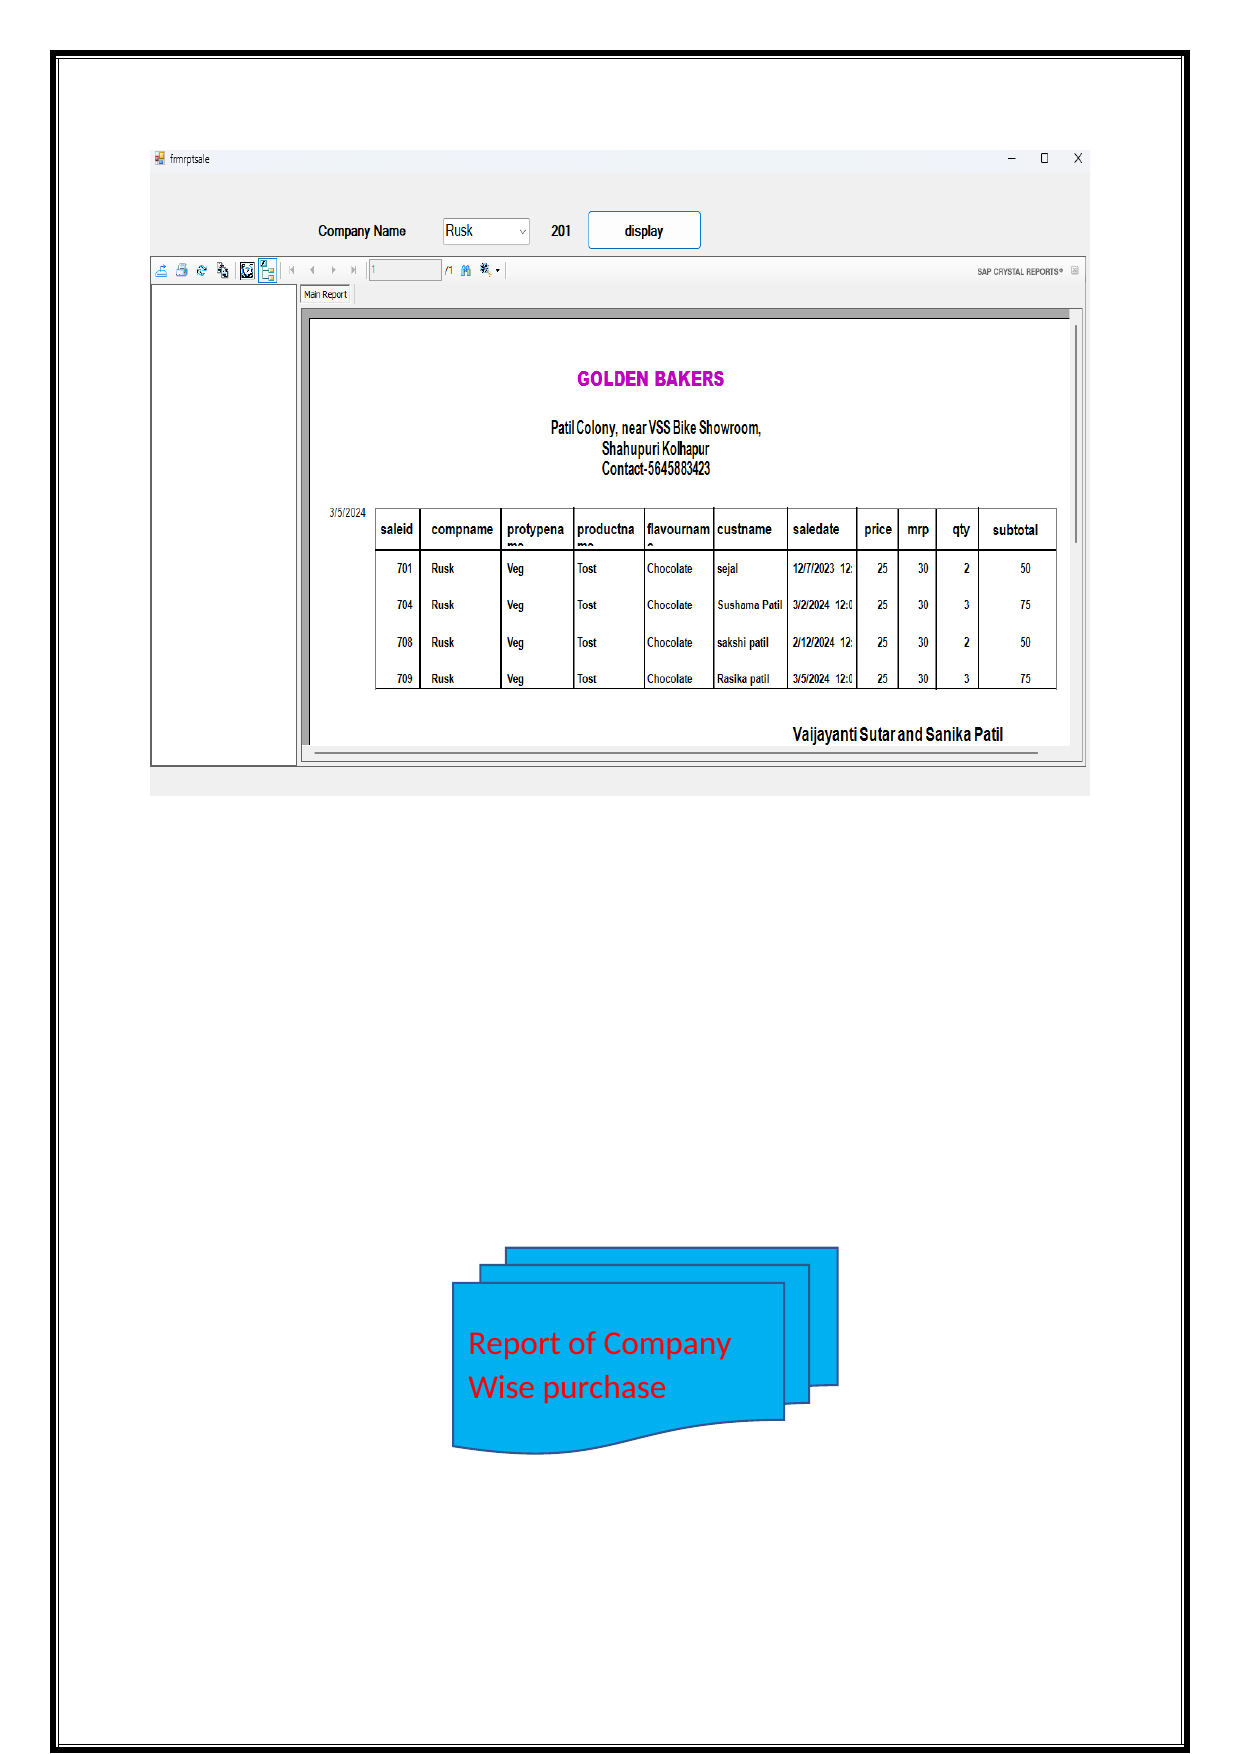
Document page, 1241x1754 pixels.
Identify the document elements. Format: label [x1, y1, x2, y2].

picture [150, 150, 1091, 796]
